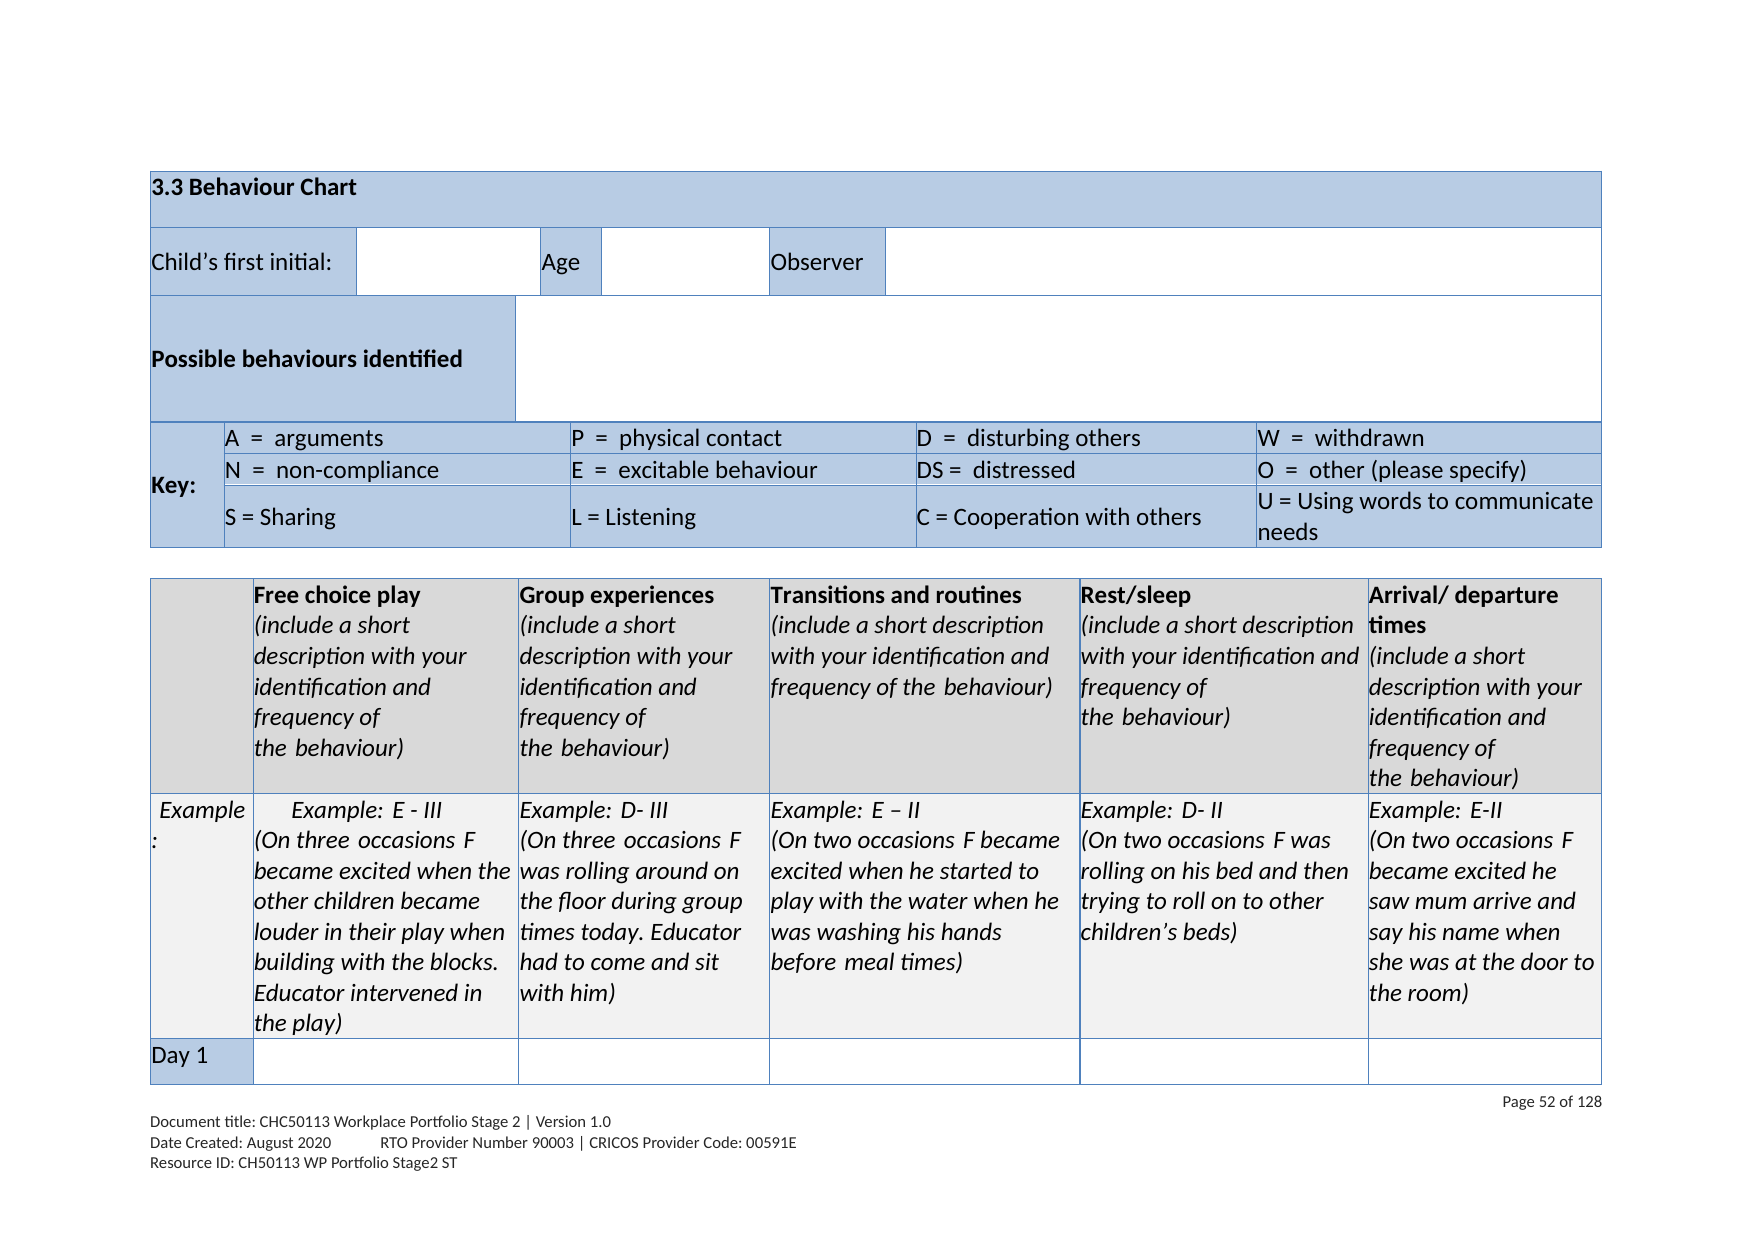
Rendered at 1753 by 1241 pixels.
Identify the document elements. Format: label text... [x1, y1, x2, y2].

table_header Transitions and routines (include a short description with your identification and frequency of the behaviour) [770, 579, 1079, 793]
table_cell W = withdrawn [1257, 423, 1601, 453]
table_cell [1369, 1039, 1601, 1084]
table_cell [519, 1039, 769, 1084]
table_header [151, 579, 253, 793]
table_cell [357, 228, 540, 295]
table_cell Age [541, 228, 601, 295]
table_cell Example: D- II (On two occasions F was rolling on his bed and then trying to roll on to other children’s beds) [1081, 794, 1368, 1038]
table_cell [254, 1039, 518, 1084]
table_header Free choice play (include a short description with your identification and frequency of the behaviour) [254, 579, 518, 793]
table_cell DS = distressed [917, 454, 1256, 484]
table_cell [602, 228, 769, 295]
table_cell C = Cooperation with others [917, 486, 1256, 547]
table_cell [516, 296, 1601, 421]
table_cell D = disturbing others [917, 423, 1256, 453]
table_cell Example: E – II (On two occasions F became excited when he started to play with the water when he was washing his hands before meal times) [770, 794, 1079, 1038]
table_cell Observer [770, 228, 885, 295]
table_cell Example: D- III (On three occasions F was rolling around on the floor during group times today. Educator had to come and sit with him) [519, 794, 769, 1038]
table_cell P = physical contact [571, 423, 916, 453]
table_cell [886, 228, 1601, 295]
table_header Group experiences (include a short description with your identification and frequency of the behaviour) [519, 579, 769, 793]
table_cell A = arguments [225, 423, 570, 453]
table_cell S = Sharing [225, 486, 570, 547]
table_cell Example: E - III (On three occasions F became excited when the other children became louder in their play when building with the blocks. Educator intervened in the play) [254, 794, 518, 1038]
table_cell [1081, 1039, 1368, 1084]
table_cell L = Listening [571, 486, 916, 547]
table_header Arrival/ departure times (include a short description with your identification and frequency of the behaviour) [1369, 579, 1601, 793]
table_cell Example: E-II (On two occasions F became excited he saw mum arrive and say his name when she was at the door to the room) [1369, 794, 1601, 1038]
table_cell Possible behaviours identified [151, 296, 515, 421]
table_header Rest/sleep (include a short description with your identification and frequency of the behaviour) [1081, 579, 1368, 793]
table_cell Child’s first initial: [151, 228, 356, 295]
table_cell Key: [151, 423, 224, 547]
table_cell [770, 1039, 1079, 1084]
table_header 3.3 Behaviour Chart [151, 172, 1601, 227]
table_cell E = excitable behaviour [571, 454, 916, 484]
table_cell Example: [151, 794, 253, 1038]
table_cell U = Using words to communicate needs [1257, 486, 1601, 547]
table_cell Day 1 Date: [151, 1039, 253, 1084]
table_cell O = other (please specify) [1257, 454, 1601, 484]
table_cell N = non-compliance [225, 454, 570, 484]
